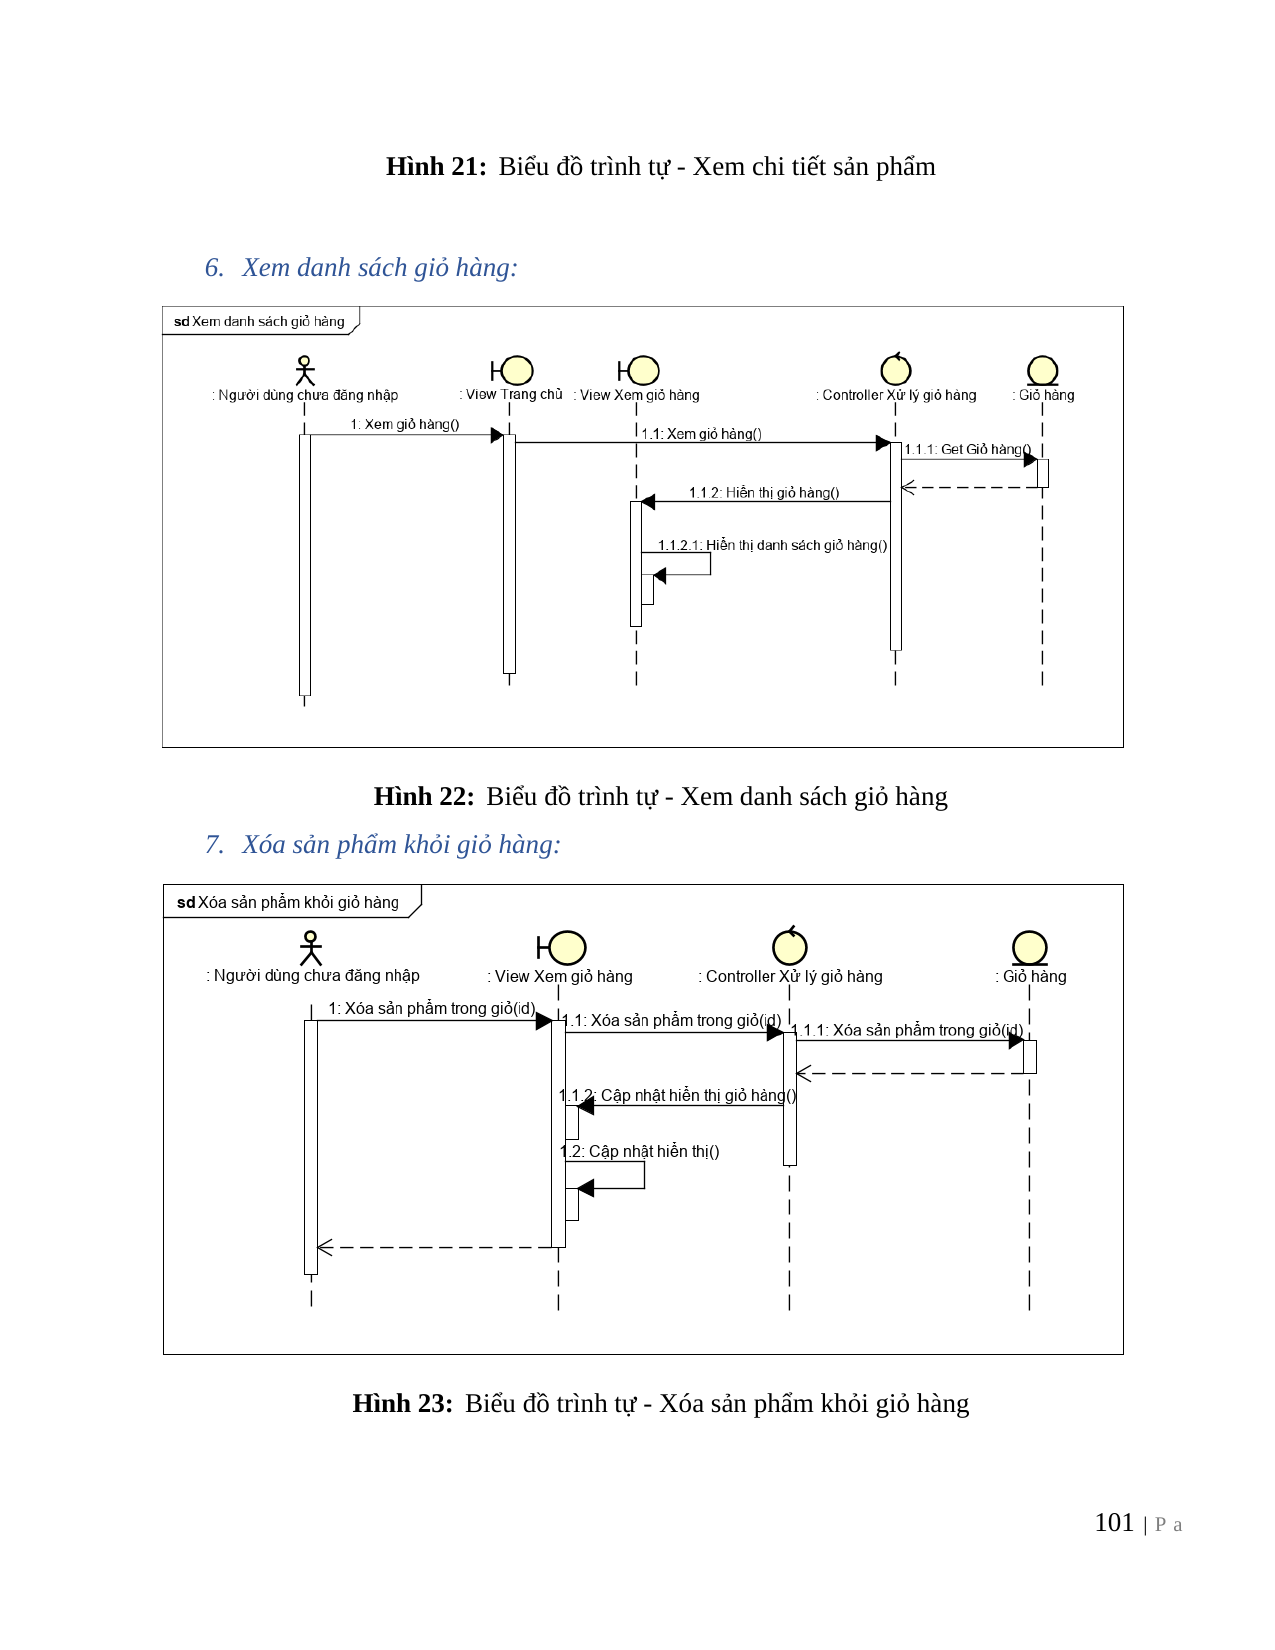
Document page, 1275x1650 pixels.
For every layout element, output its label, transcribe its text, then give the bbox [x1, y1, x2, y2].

subtitle Xem danh sách giỏ hàng: [204, 251, 1134, 282]
picture [150, 871, 1135, 1366]
subtitle Biểu đồ trình tự - Xem danh sách giỏ hàng [187, 780, 1134, 811]
subtitle Xóa sản phẩm khỏi giỏ hàng: [204, 828, 1134, 859]
subtitle Biểu đồ trình tự - Xóa sản phẩm khỏi giỏ hàng [187, 1387, 1134, 1418]
subtitle Biểu đồ trình tự - Xem chi tiết sản phẩm [187, 150, 1134, 181]
picture [150, 294, 1135, 759]
